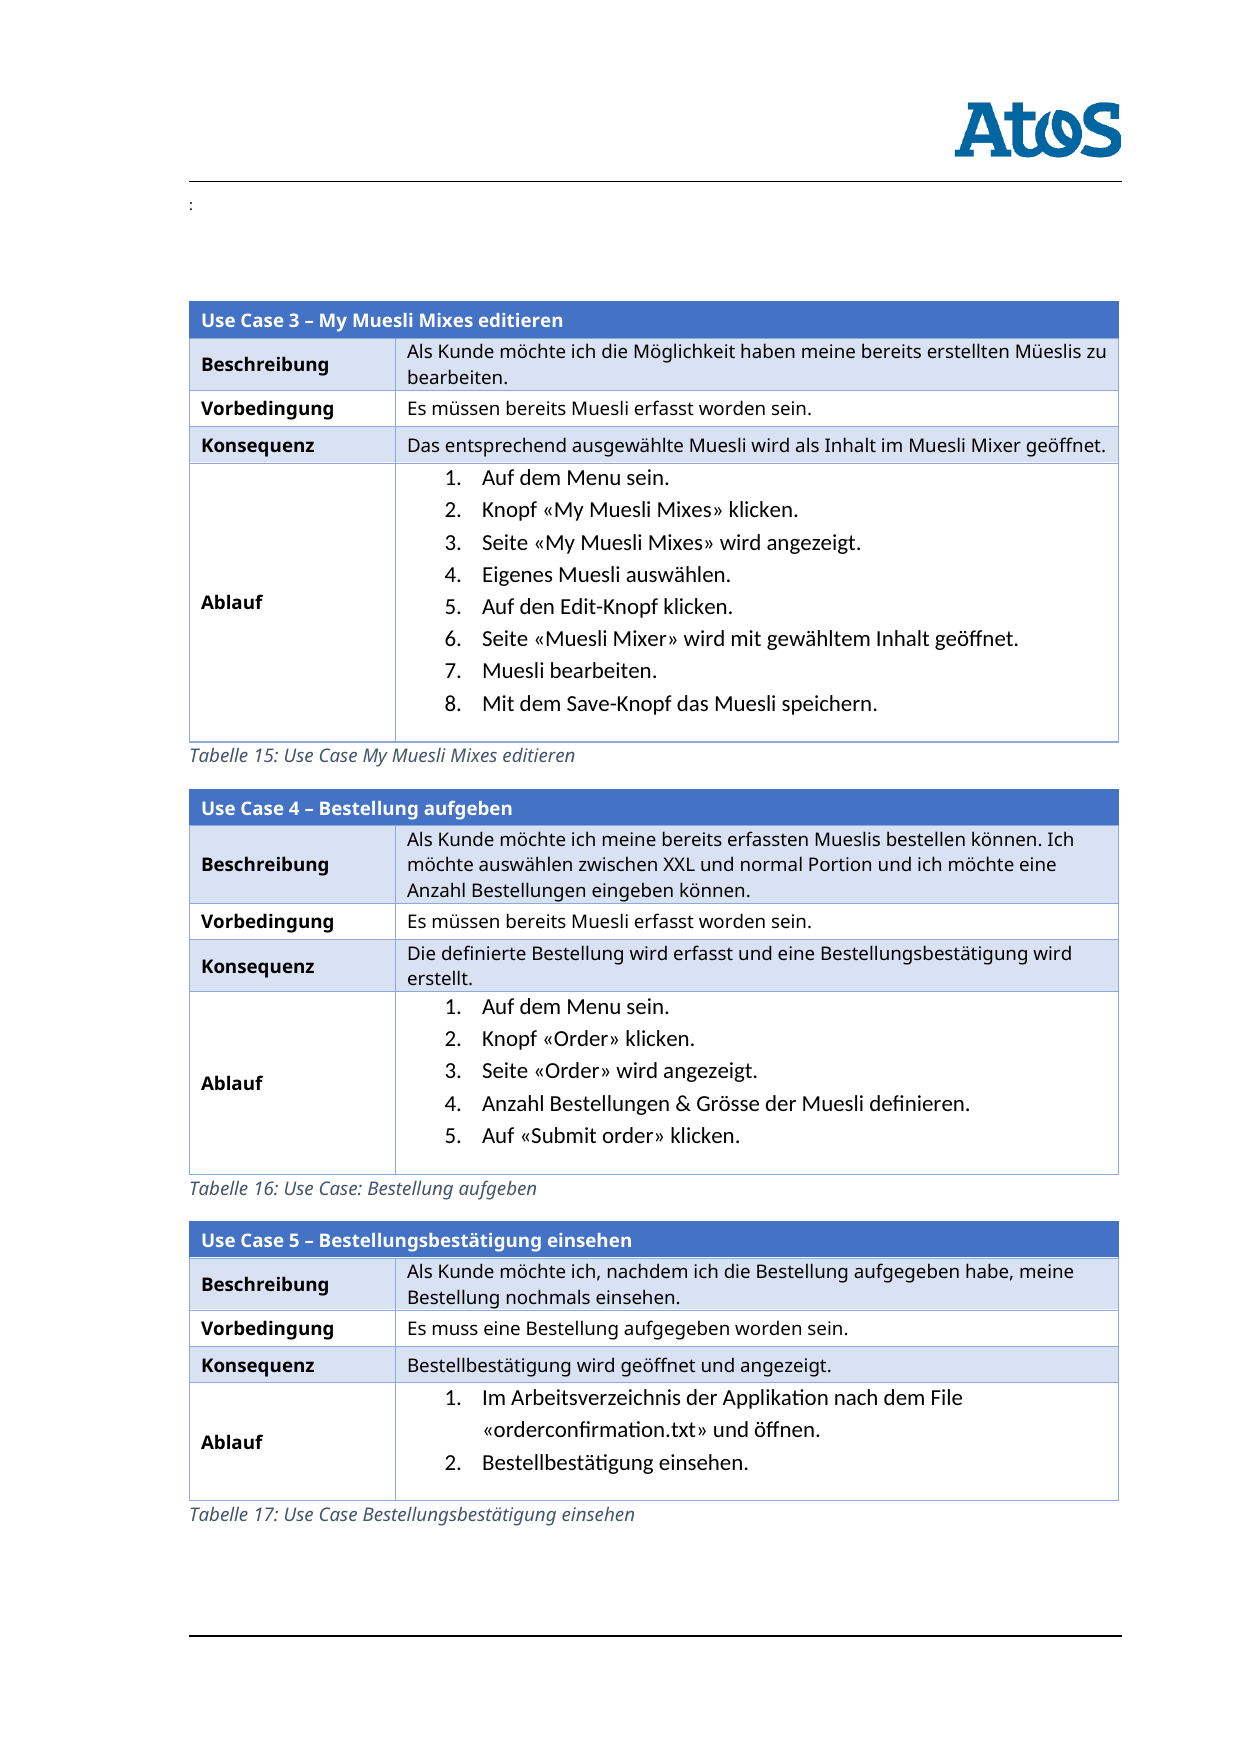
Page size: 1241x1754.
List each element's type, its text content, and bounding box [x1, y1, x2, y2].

table_cell Das entsprechend ausgewählte Muesli wird als Inhalt im Muesli Mixer geöffnet. [396, 427, 1118, 462]
table_cell Als Kunde möchte ich meine bereits erfassten Mueslis bestellen können. Ich möchte auswählen zwischen XXL und normal Portion und ich möchte eine Anzahl Bestellungen eingeben können. [396, 826, 1118, 903]
table_cell Es müssen bereits Muesli erfasst worden sein. [396, 904, 1118, 939]
picture [952, 100, 1121, 157]
text Tabelle 17: Use Case Bestellungsbestätigung einsehen [189, 1501, 1122, 1527]
table_cell Beschreibung [190, 339, 395, 390]
table_cell Beschreibung [190, 826, 395, 903]
table_cell Auf dem Menu sein. Knopf «Order» klicken. Seite «Order» wird angezeigt. Anzahl Bestellungen & Grösse der Muesli definieren. Auf «Submit order» klicken. [396, 992, 1118, 1174]
table_header Use Case 4 – Bestellung aufgeben [190, 790, 1118, 825]
table_header Use Case 5 – Bestellungsbestätigung einsehen [190, 1222, 1118, 1257]
table_cell Vorbedingung [190, 391, 395, 426]
text Tabelle 15: Use Case My Muesli Mixes editieren [189, 742, 1122, 768]
table_cell Als Kunde möchte ich, nachdem ich die Bestellung aufgegeben habe, meine Bestellung nochmals einsehen. [396, 1259, 1118, 1309]
table_cell Vorbedingung [190, 904, 395, 939]
table_cell Ablauf [190, 992, 395, 1174]
table_cell Ablauf [190, 464, 395, 741]
table_cell Im Arbeitsverzeichnis der Applikation nach dem File «orderconfirmation.txt» und öffnen. Bestellbestätigung einsehen. [396, 1383, 1118, 1500]
table_cell Beschreibung [190, 1259, 395, 1309]
table_cell Als Kunde möchte ich die Möglichkeit haben meine bereits erstellten Müeslis zu bearbeiten. [396, 339, 1118, 390]
table_cell Konsequenz [190, 427, 395, 462]
table_cell Auf dem Menu sein. Knopf «My Muesli Mixes» klicken. Seite «My Muesli Mixes» wird angezeigt. Eigenes Muesli auswählen. Auf den Edit-Knopf klicken. Seite «Muesli Mixer» wird mit gewähltem Inhalt geöffnet. Muesli bearbeiten. Mit dem Save-Knopf das Muesli speichern. [396, 464, 1118, 741]
table_cell Es müssen bereits Muesli erfasst worden sein. [396, 391, 1118, 426]
text Tabelle 16: Use Case: Bestellung aufgeben [189, 1175, 1122, 1200]
table_cell Vorbedingung [190, 1311, 395, 1346]
table_cell Bestellbestätigung wird geöffnet und angezeigt. [396, 1347, 1118, 1382]
table_cell Die definierte Bestellung wird erfasst und eine Bestellungsbestätigung wird erstellt. [396, 940, 1118, 991]
table_header Use Case 3 – My Muesli Mixes editieren [190, 302, 1118, 338]
table_cell Konsequenz [190, 940, 395, 991]
table_cell Es muss eine Bestellung aufgegeben worden sein. [396, 1311, 1118, 1346]
table_cell Ablauf [190, 1383, 395, 1500]
table_cell Konsequenz [190, 1347, 395, 1382]
